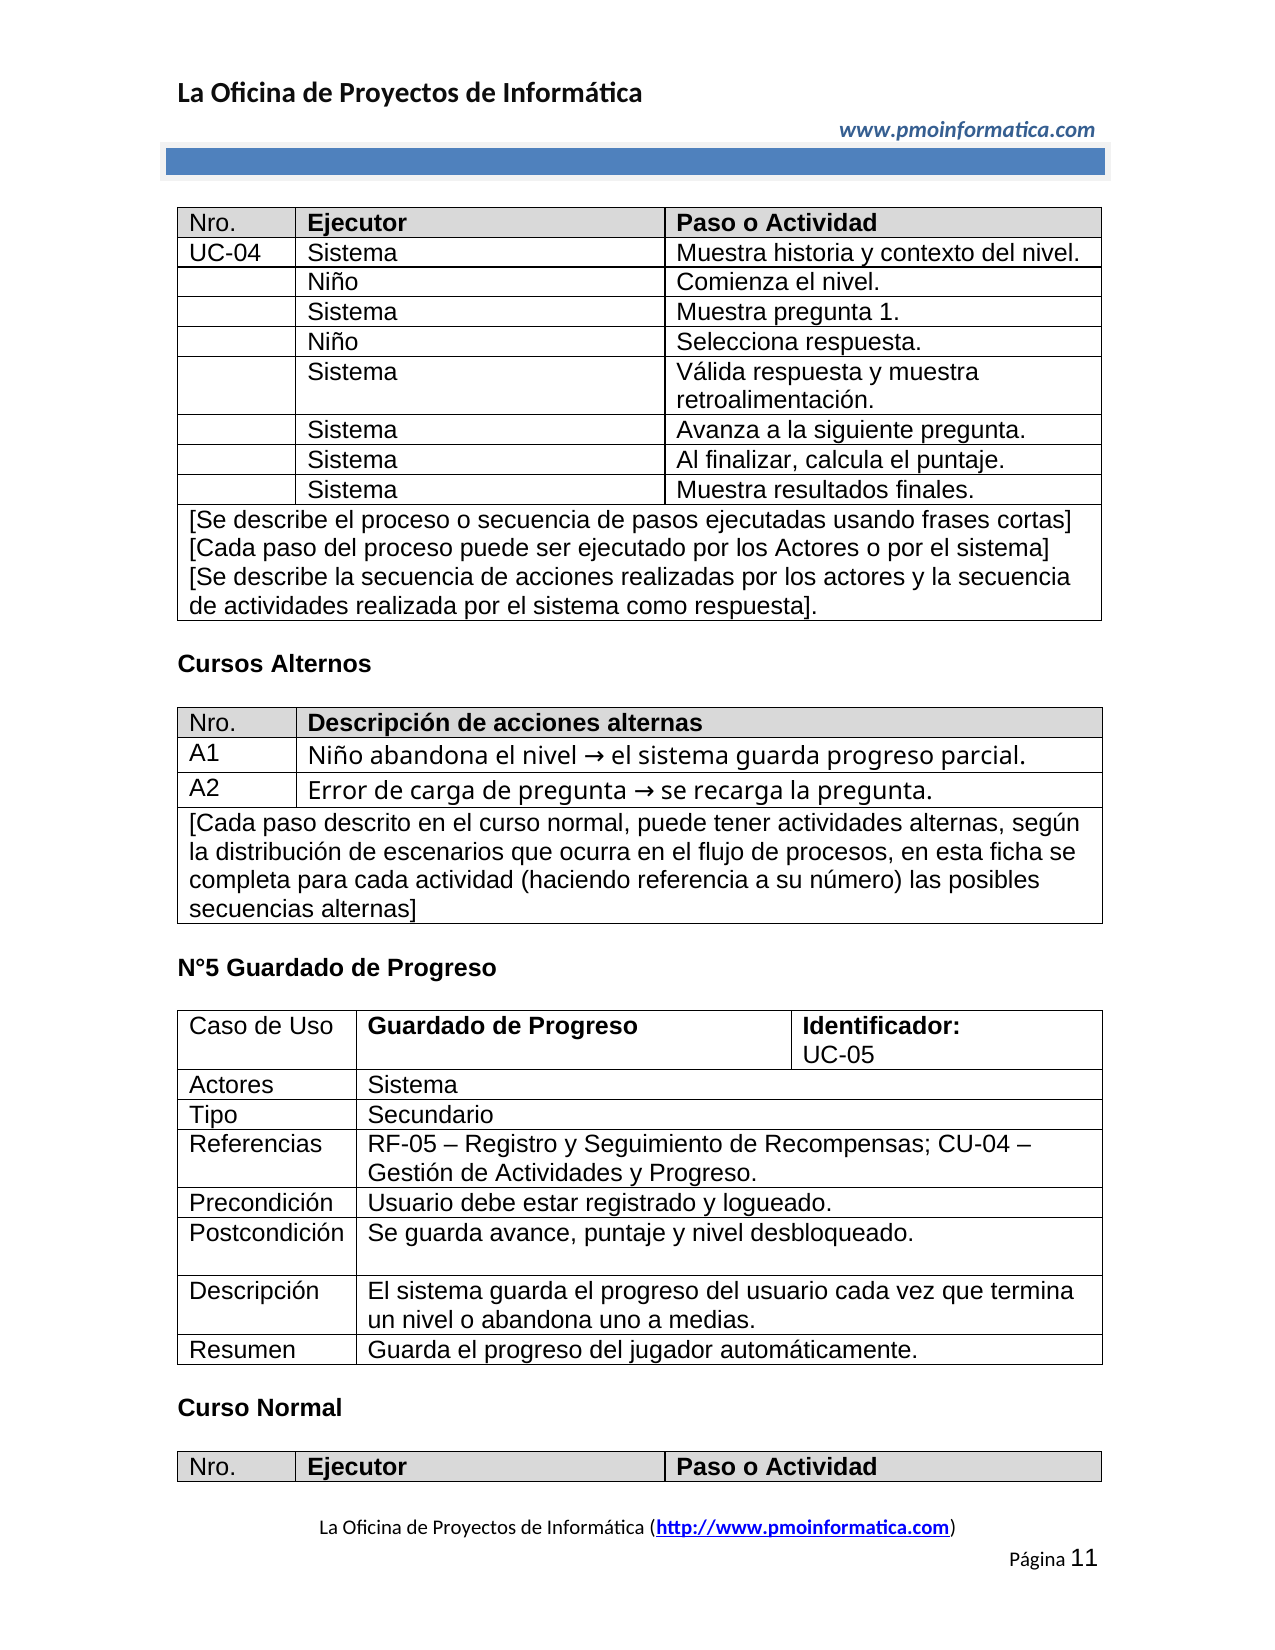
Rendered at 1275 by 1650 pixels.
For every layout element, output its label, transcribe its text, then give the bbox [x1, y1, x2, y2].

text Curso Normal [177, 1393, 1098, 1422]
text Cursos Alternos [177, 649, 1098, 678]
text N°5 Guardado de Progreso [177, 953, 1098, 982]
